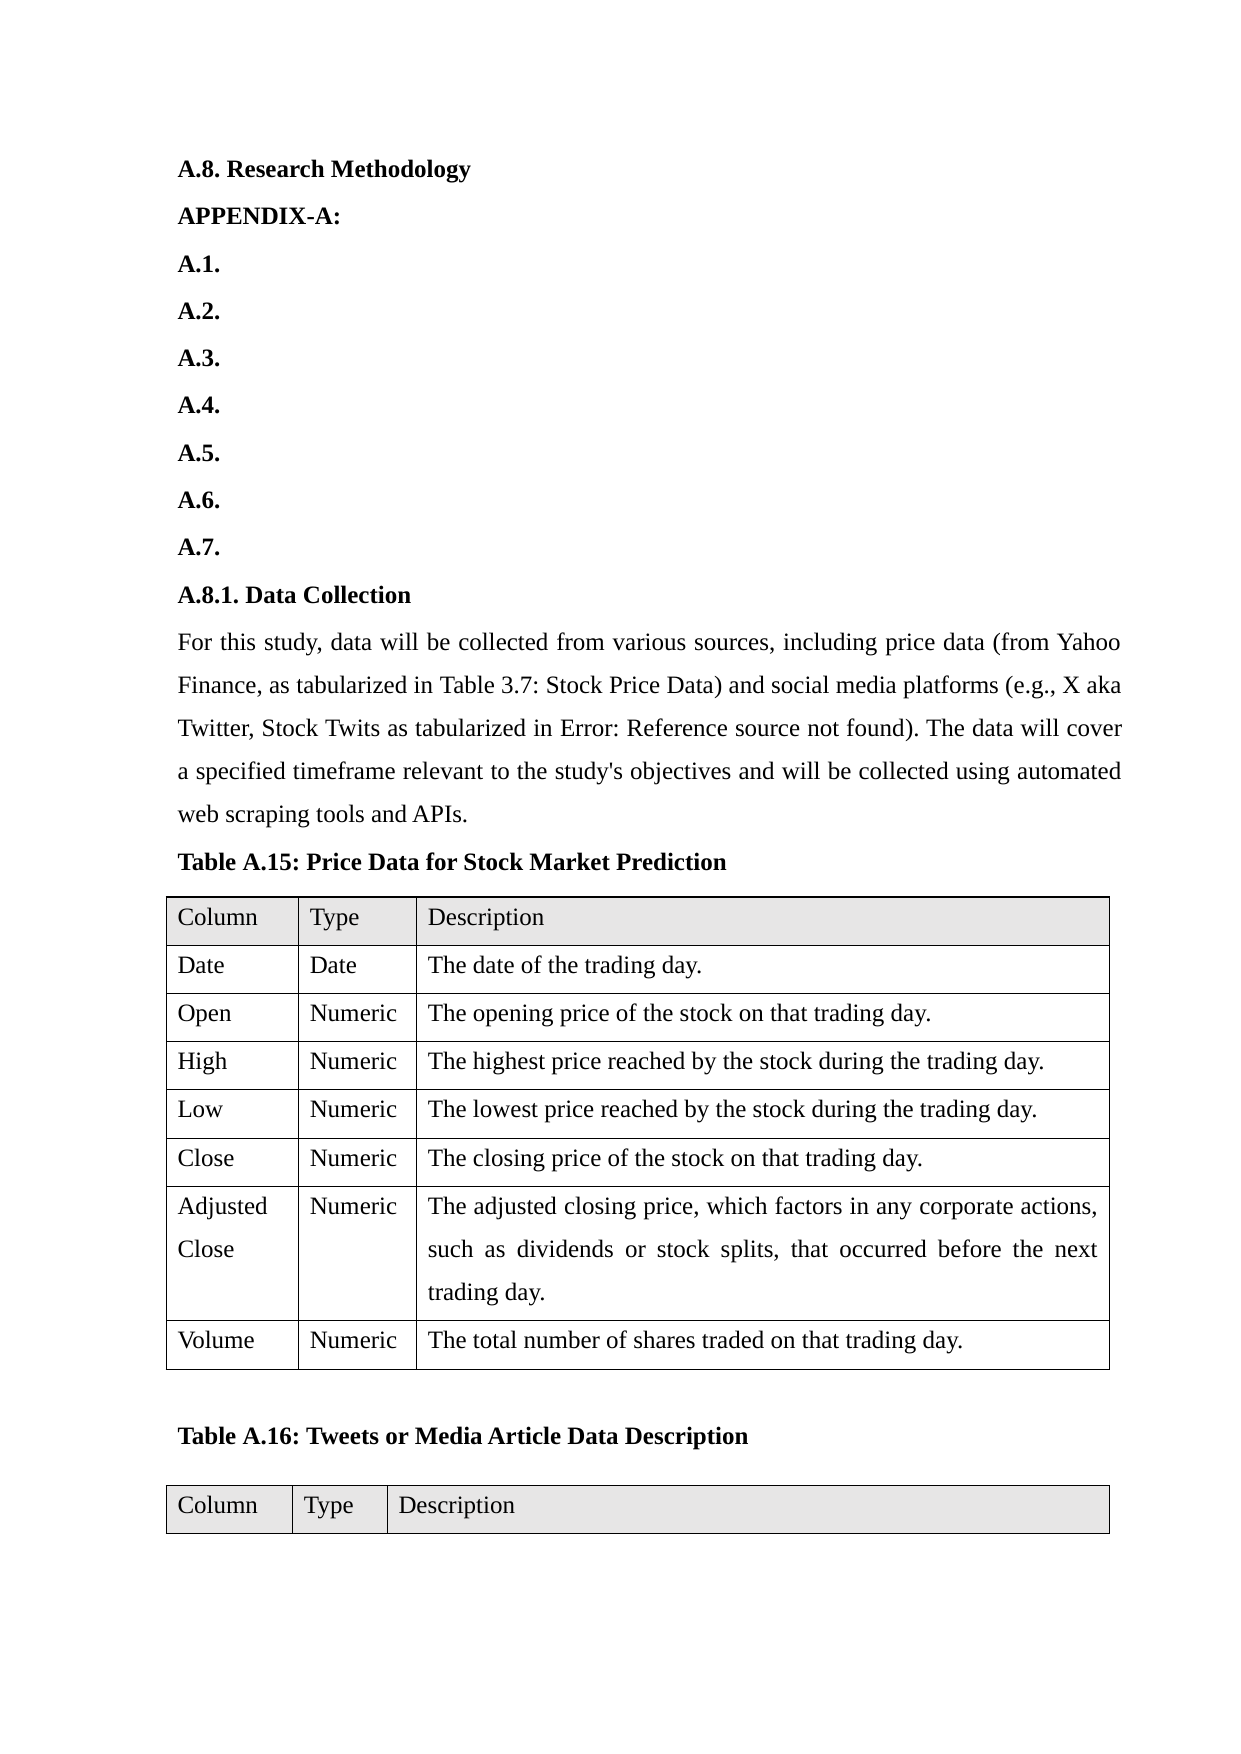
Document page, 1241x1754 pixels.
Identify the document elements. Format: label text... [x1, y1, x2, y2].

table_cell Low [167, 1090, 298, 1138]
table_cell The closing price of the stock on that trading day. [417, 1139, 1109, 1186]
table_cell Date [167, 946, 298, 993]
table_cell Numeric [299, 1090, 416, 1138]
table_cell Open [167, 994, 298, 1041]
subtitle Research Methodology [177, 154, 1122, 183]
table_cell Close [167, 1139, 298, 1186]
table_cell Numeric [299, 1187, 416, 1320]
table_header Column [167, 1486, 292, 1533]
table_header Type [293, 1486, 387, 1533]
table_header Type [299, 898, 416, 945]
table_cell The opening price of the stock on that trading day. [417, 994, 1109, 1041]
table_cell Numeric [299, 1139, 416, 1186]
table_cell The highest price reached by the stock during the trading day. [417, 1042, 1109, 1089]
table_header Column [167, 898, 298, 945]
table_cell High [167, 1042, 298, 1089]
table_cell Adjusted Close [167, 1187, 298, 1320]
subtitle Data Collection [177, 580, 1122, 608]
table_cell The lowest price reached by the stock during the trading day. [417, 1090, 1109, 1138]
table_cell Date [299, 946, 416, 993]
table_cell The adjusted closing price, which factors in any corporate actions, such as dividends or stock splits, that occurred before the next trading day. [417, 1187, 1109, 1320]
table_header Description [388, 1486, 1109, 1533]
table_cell Numeric [299, 994, 416, 1041]
table_cell Volume [167, 1321, 298, 1368]
table_cell The total number of shares traded on that trading day. [417, 1321, 1109, 1368]
table_header Description [417, 898, 1109, 945]
table_cell Numeric [299, 1321, 416, 1368]
table_cell Numeric [299, 1042, 416, 1089]
table_cell The date of the trading day. [417, 946, 1109, 993]
